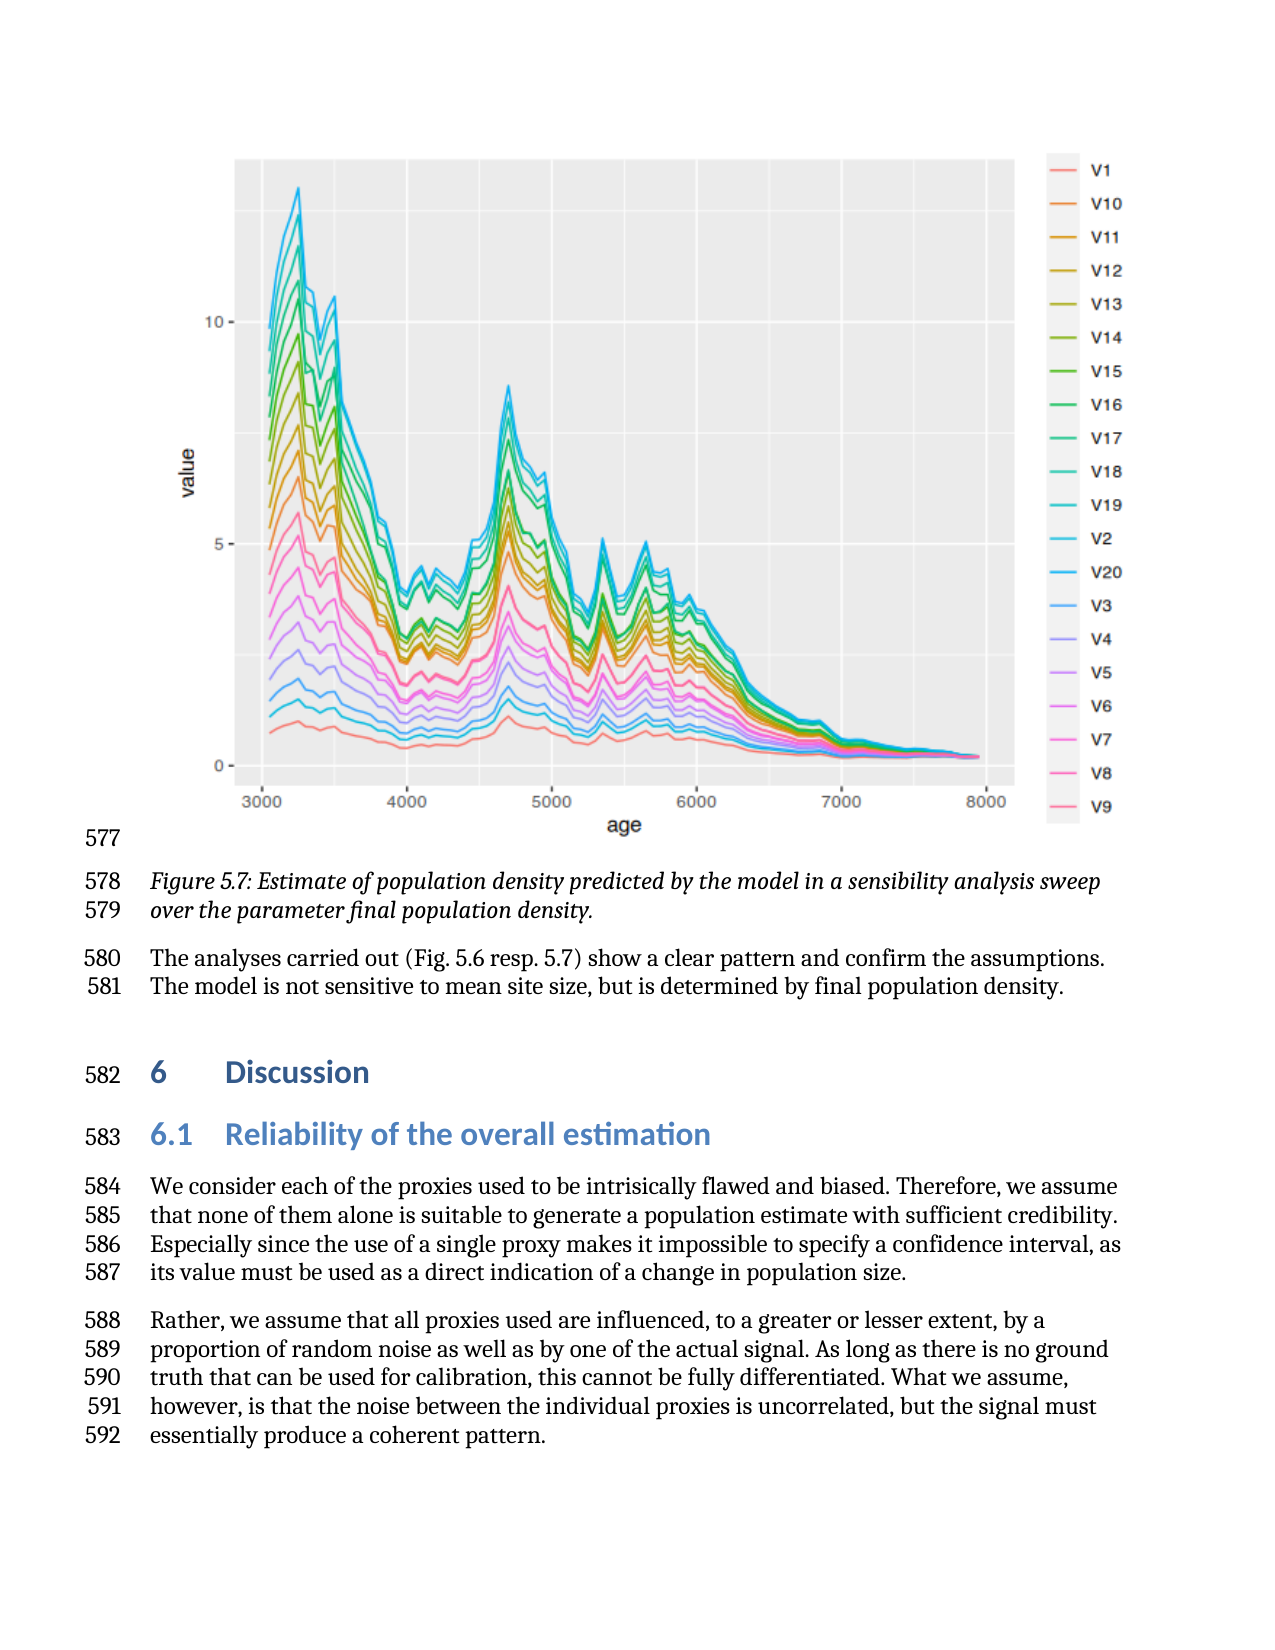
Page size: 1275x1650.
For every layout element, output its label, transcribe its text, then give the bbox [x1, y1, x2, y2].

text Rather, we assume that all proxies used are influenced, to a greater or lesser extent, by a proportion of random noise as well as by one of the actual signal. As long as there is no ground truth that can be used for calibration, this cannot be fully differentiated. What we assume, however, is that the noise between the individual proxies is uncorrelated, but the signal must essentially produce a coherent pattern. [150, 1306, 1125, 1449]
picture [168, 150, 1144, 847]
subtitle 6 Discussion [150, 1051, 1125, 1092]
text We consider each of the proxies used to be intrisically flawed and biased. Therefore, we assume that none of them alone is suitable to generate a population estimate with sufficient credibility. Especially since the use of a single proxy makes it impossible to specify a confidence interval, as its value must be used as a direct indication of a change in population size. [150, 1172, 1125, 1287]
text The analyses carried out (Fig. 5.6 resp. 5.7) show a clear pattern and confirm the assumptions. The model is not sensitive to mean site size, but is determined by final population density. [150, 943, 1125, 1001]
subtitle 6.1 Reliability of the overall estimation [150, 1113, 1125, 1153]
text Figure 5.7: Estimate of population density predicted by the model in a sensibility analysis sweep over the parameter final population density. [150, 867, 1125, 925]
